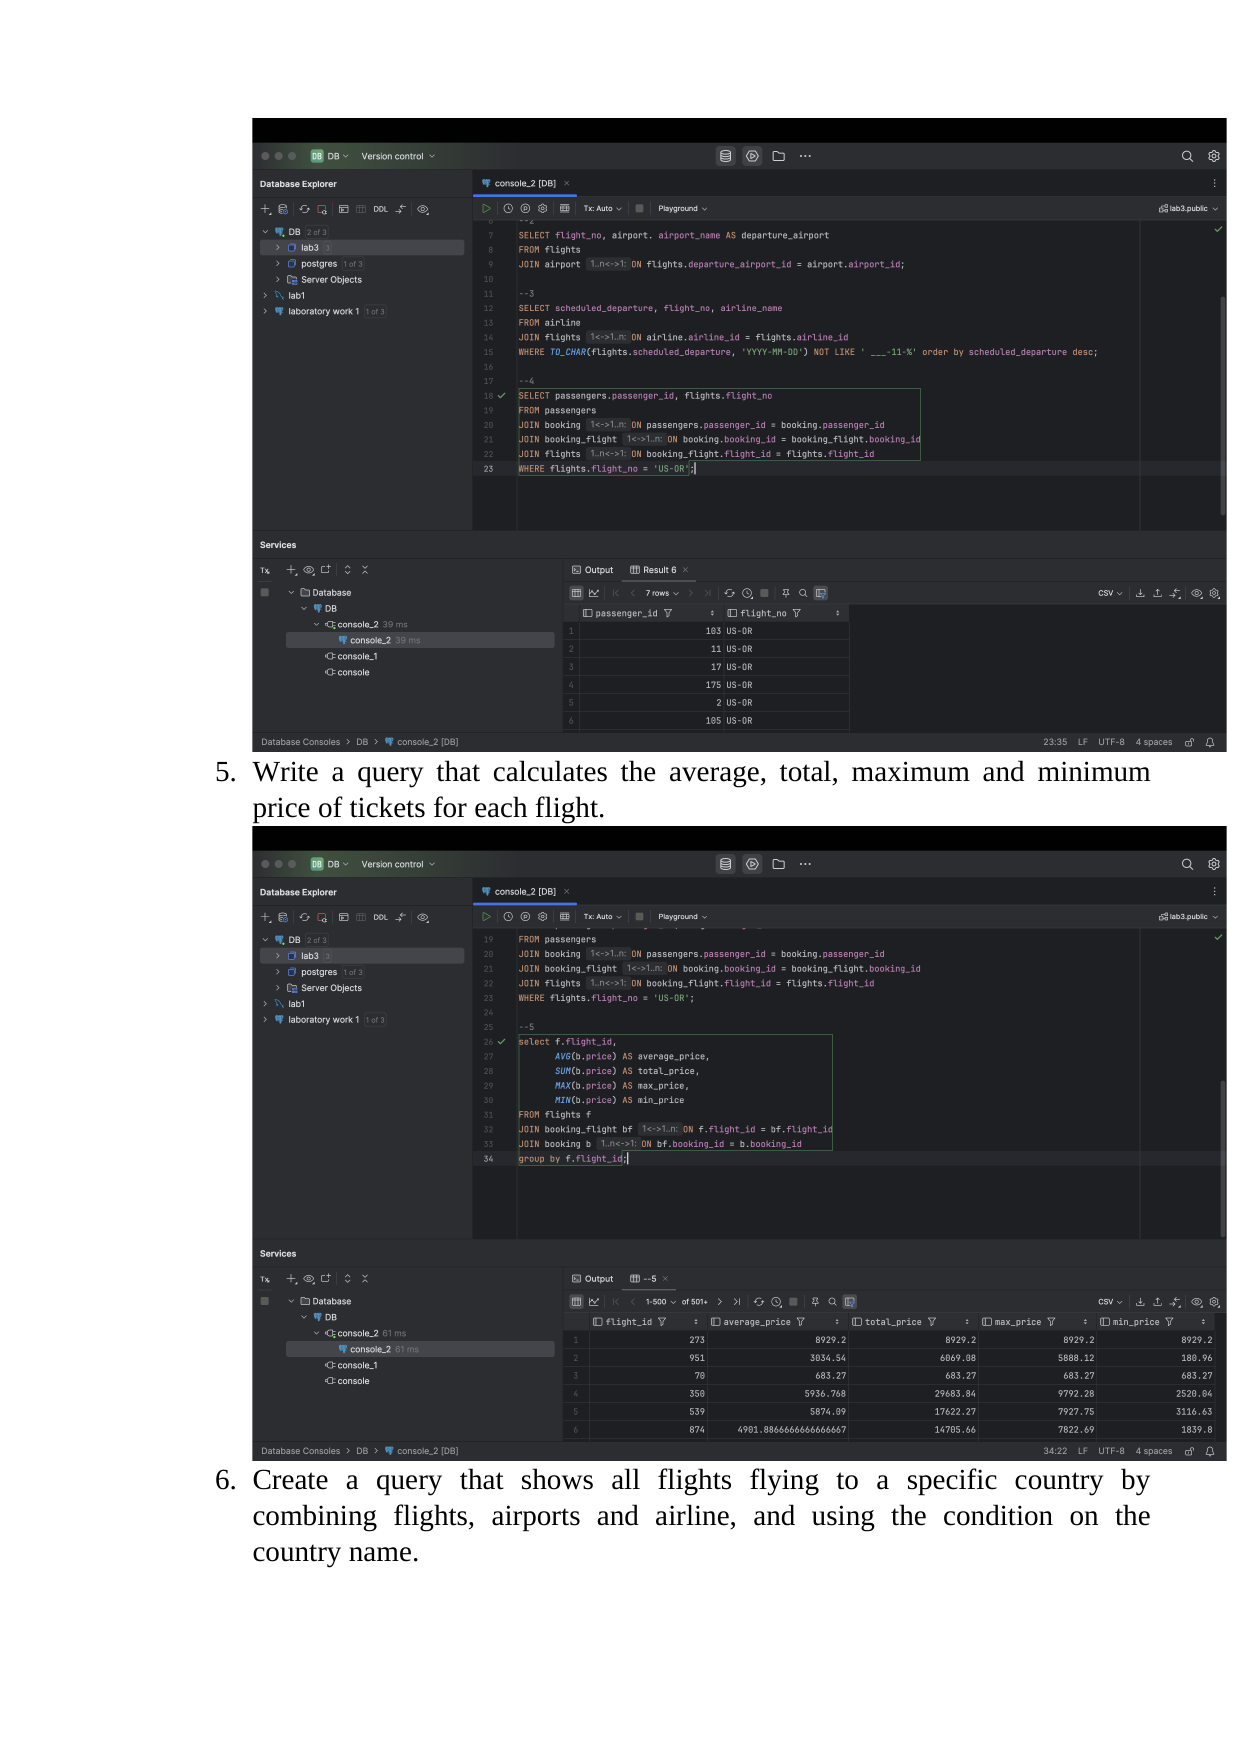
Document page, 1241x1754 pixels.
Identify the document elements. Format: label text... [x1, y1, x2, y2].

picture [252, 118, 1227, 752]
list Write a query that calculates the average, total, maximum and minimum price of tickets for each flight. [215, 754, 1152, 824]
list Create a query that shows all flights flying to a specific country by combining flights, airports and airline, and using the condition on the country name. [215, 1462, 1152, 1568]
picture [252, 826, 1227, 1461]
